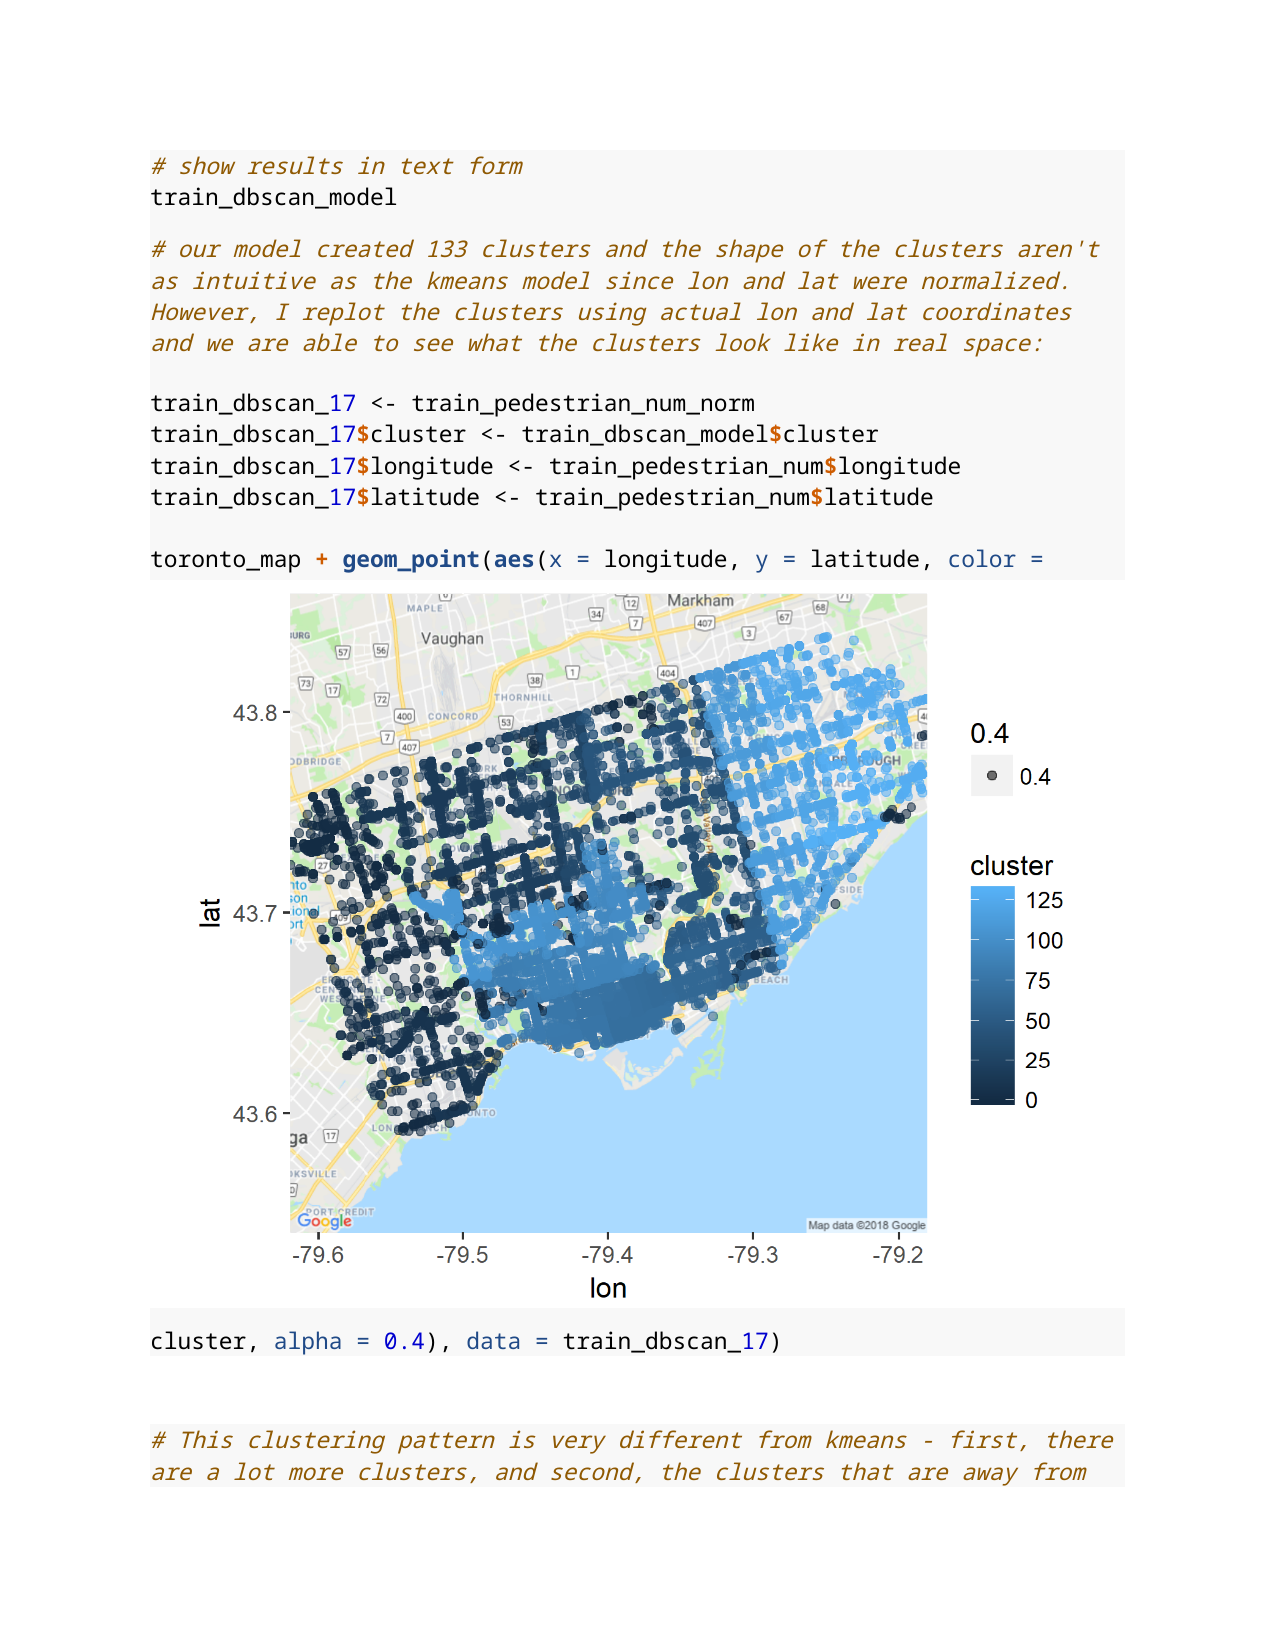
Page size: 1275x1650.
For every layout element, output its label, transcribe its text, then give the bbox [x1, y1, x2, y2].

text # our model created 133 clusters and the shape of the clusters aren't as intuitive as the kmeans model since lon and lat were normalized. However, I replot the clusters using actual lon and lat coordinates and we are able to see what the clusters look like in real space: train_dbscan_17 <- train_pedestrian_num_norm train_dbscan_17$cluster <- train_dbscan_model$cluster train_dbscan_17$longitude <- train_pedestrian_num$longitude train_dbscan_17$latitude <- train_pedestrian_num$latitude toronto_map + geom_point(aes(x = longitude, y = latitude, color = cluster, alpha = 0.4), data = train_dbscan_17) [150, 1306, 1125, 1356]
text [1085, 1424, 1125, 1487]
text # show results in text form train_dbscan_model [397, 150, 1125, 212]
picture [0, 580, 1273, 1306]
text # our model created 133 clusters and the shape of the clusters aren't as intuitive as the kmeans model since lon and lat were normalized. However, I replot the clusters using actual lon and lat coordinates and we are able to see what the clusters look like in real space: train_dbscan_17 <- train_pedestrian_num_norm train_dbscan_17$cluster <- train_dbscan_model$cluster train_dbscan_17$longitude <- train_pedestrian_num$longitude train_dbscan_17$latitude <- train_pedestrian_num$latitude toronto_map + geom_point(aes(x = longitude, y = latitude, color = cluster, alpha = 0.4), data = train_dbscan_17) [150, 233, 1125, 580]
